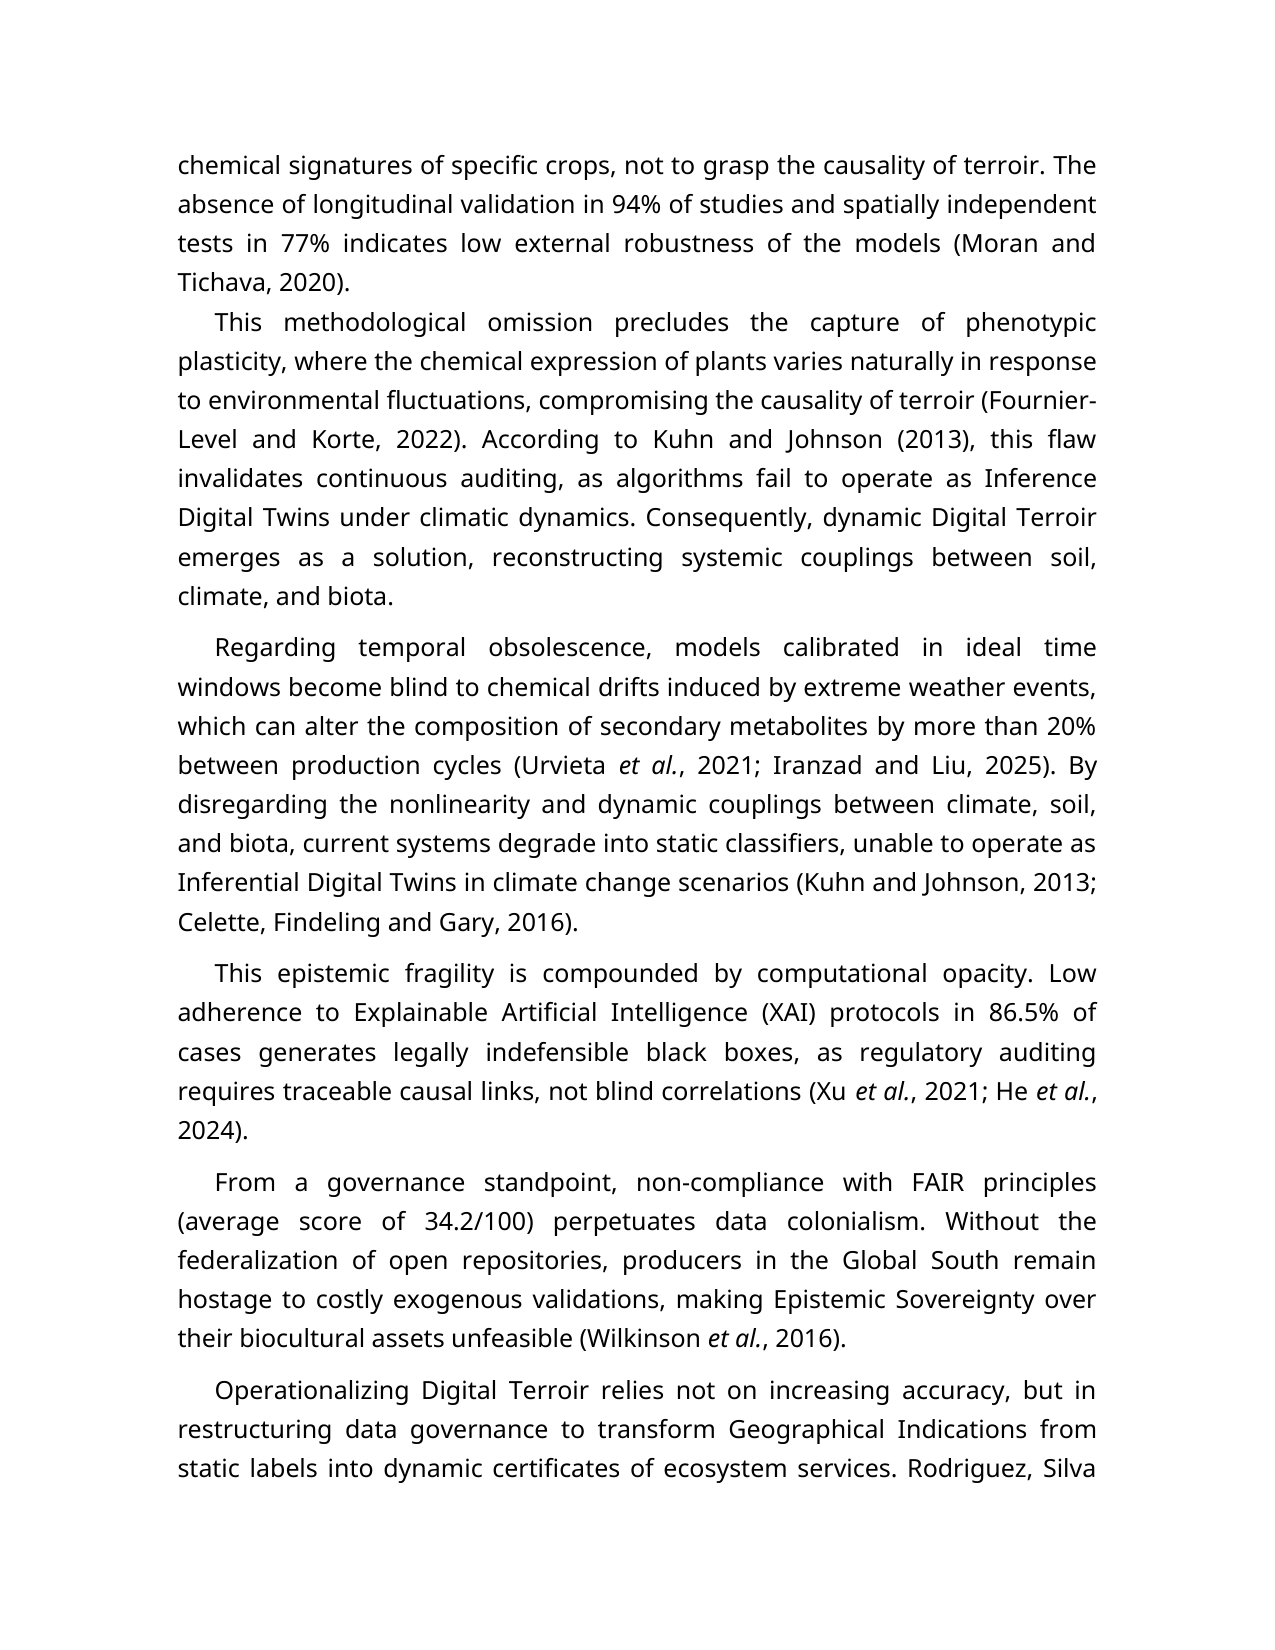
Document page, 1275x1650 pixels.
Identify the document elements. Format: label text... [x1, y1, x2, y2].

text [177, 148, 1098, 299]
text From a governance standpoint, non-compliance with FAIR principles (average score of 34.2/100) perpetuates data colonialism. Without the federalization of open repositories, producers in the Global South remain hostage to costly exogenous validations, making Epistemic Sovereignty over their biocultural assets unfeasible (Wilkinson et al., 2016). [177, 1164, 1098, 1355]
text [177, 1373, 1098, 1485]
text Regarding temporal obsolescence, models calibrated in ideal time windows become blind to chemical drifts induced by extreme weather events, which can alter the composition of secondary metabolites by more than 20% between production cycles (Urvieta et al., 2021; Iranzad and Liu, 2025). By disregarding the nonlinearity and dynamic couplings between climate, soil, and biota, current systems degrade into static classifiers, unable to operate as Inferential Digital Twins in climate change scenarios (Kuhn and Johnson, 2013; Celette, Findeling and Gary, 2016). [177, 630, 1098, 938]
text This methodological omission precludes the capture of phenotypic plasticity, where the chemical expression of plants varies naturally in response to environmental fluctuations, compromising the causality of terroir (Fournier-Level and Korte, 2022). According to Kuhn and Johnson (2013), this flaw invalidates continuous auditing, as algorithms fail to operate as Inference Digital Twins under climatic dynamics. Consequently, dynamic Digital Terroir emerges as a solution, reconstructing systemic couplings between soil, climate, and biota. [177, 304, 1098, 612]
text This epistemic fragility is compounded by computational opacity. Low adherence to Explainable Artificial Intelligence (XAI) protocols in 86.5% of cases generates legally indefensible black boxes, as regulatory auditing requires traceable causal links, not blind correlations (Xu et al., 2021; He et al., 2024). [177, 956, 1098, 1147]
